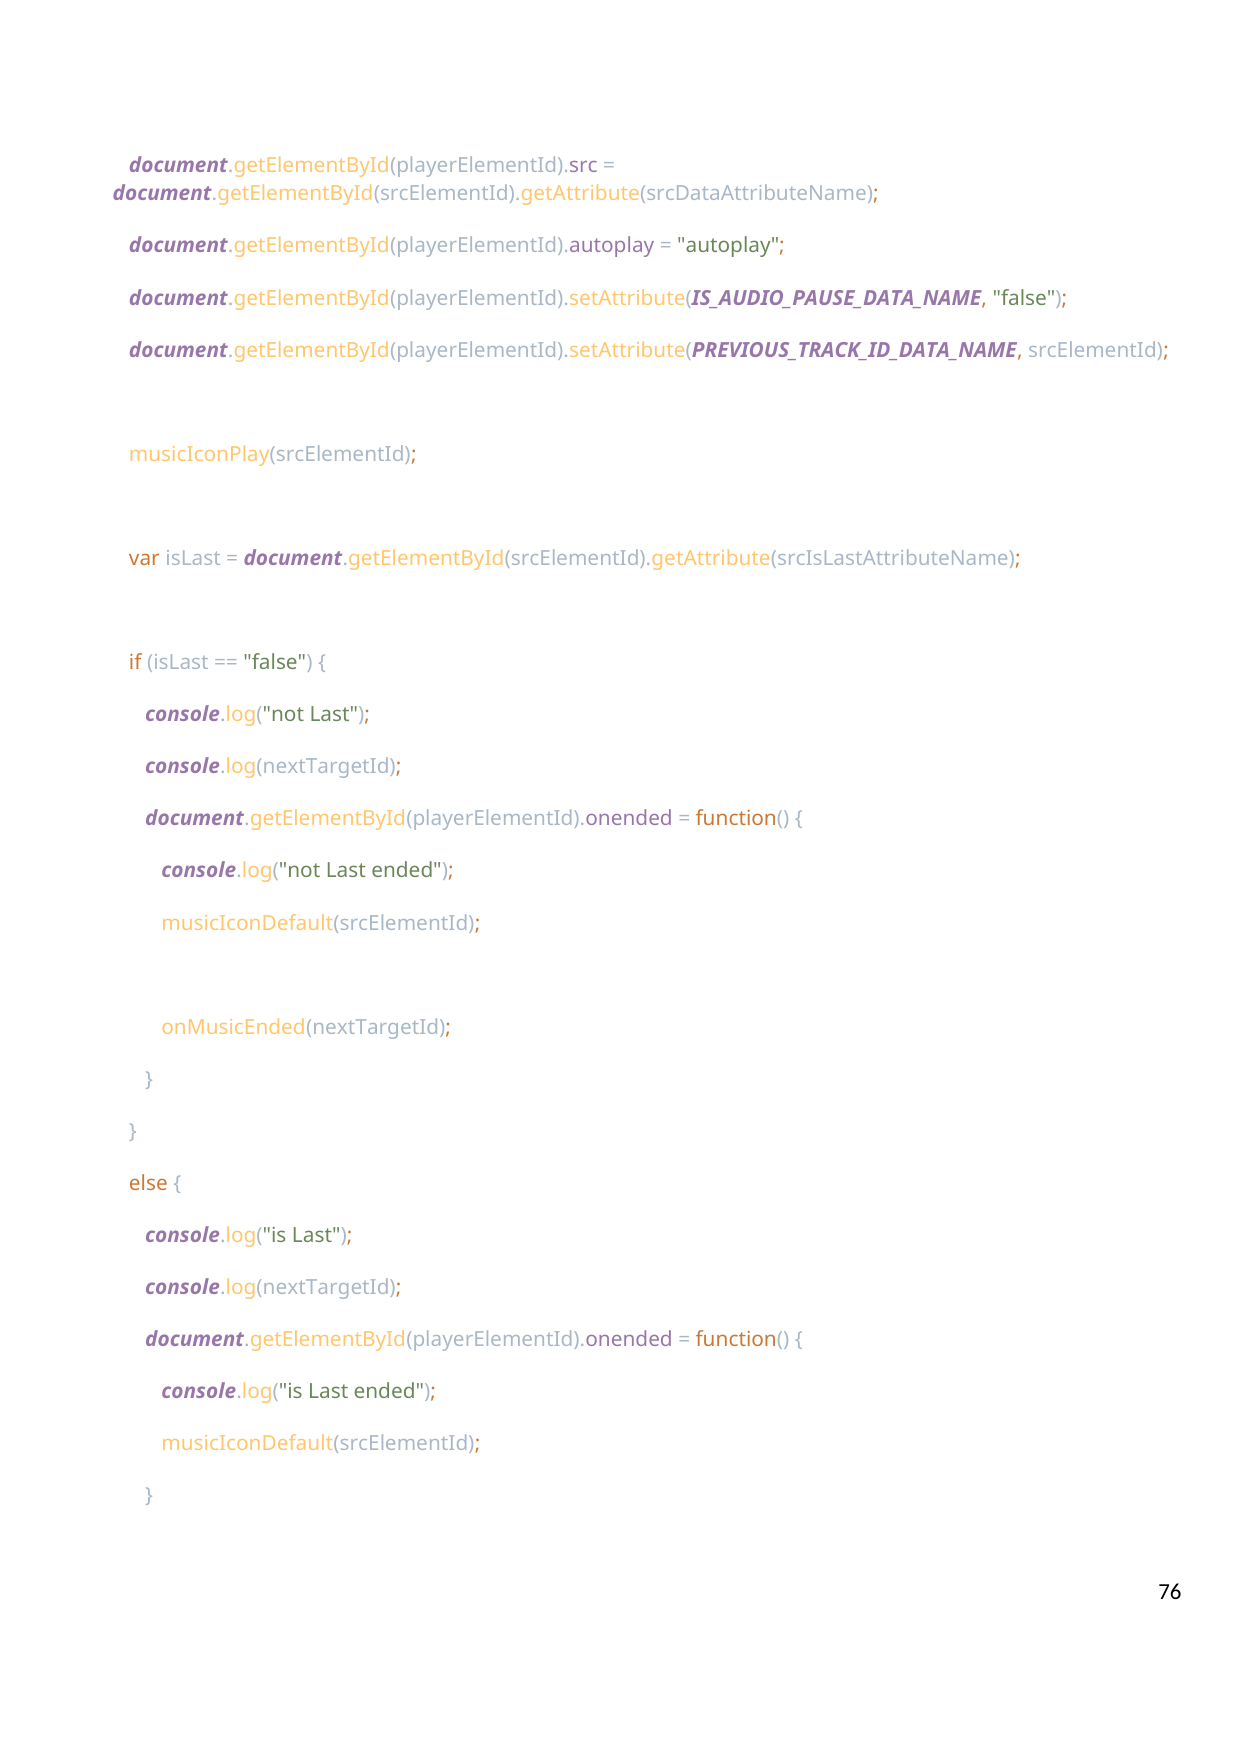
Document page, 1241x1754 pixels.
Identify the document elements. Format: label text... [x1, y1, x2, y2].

text musicIconDefault(srcElementId); [112, 908, 1181, 960]
text var isLast = document.getElementById(srcElementId).getAttribute(srcIsLastAttributeName); [112, 543, 1181, 595]
text console.log("not Last"); [112, 699, 1181, 751]
text console.log(nextTargetId); [112, 1272, 1181, 1324]
text } [112, 1481, 1181, 1533]
text if (isLast == "false") { [112, 647, 1181, 699]
text console.log("is Last ended"); [112, 1376, 1181, 1428]
text musicIconDefault(srcElementId); [112, 1428, 1181, 1481]
text } [112, 1064, 1181, 1116]
text document.getElementById(playerElementId).onended = function() { [112, 803, 1181, 856]
text console.log("is Last"); [112, 1220, 1181, 1272]
text document.getElementById(playerElementId).autoplay = "autoplay"; [112, 231, 1181, 283]
text document.getElementById(playerElementId).setAttribute(IS_AUDIO_PAUSE_DATA_NAME, "false"); [112, 283, 1181, 335]
text document.getElementById(playerElementId).src = document.getElementById(srcElementId).getAttribute(srcDataAttributeName); [112, 150, 1181, 231]
text document.getElementById(playerElementId).onended = function() { [112, 1324, 1181, 1376]
text musicIconPlay(srcElementId); [112, 439, 1181, 491]
text console.log("not Last ended"); [112, 856, 1181, 908]
text console.log(nextTargetId); [112, 751, 1181, 803]
text document.getElementById(playerElementId).setAttribute(PREVIOUS_TRACK_ID_DATA_NAME, srcElementId); [112, 335, 1181, 387]
text else { [112, 1168, 1181, 1220]
text } [112, 1116, 1181, 1168]
text onMusicEnded(nextTargetId); [112, 1012, 1181, 1064]
